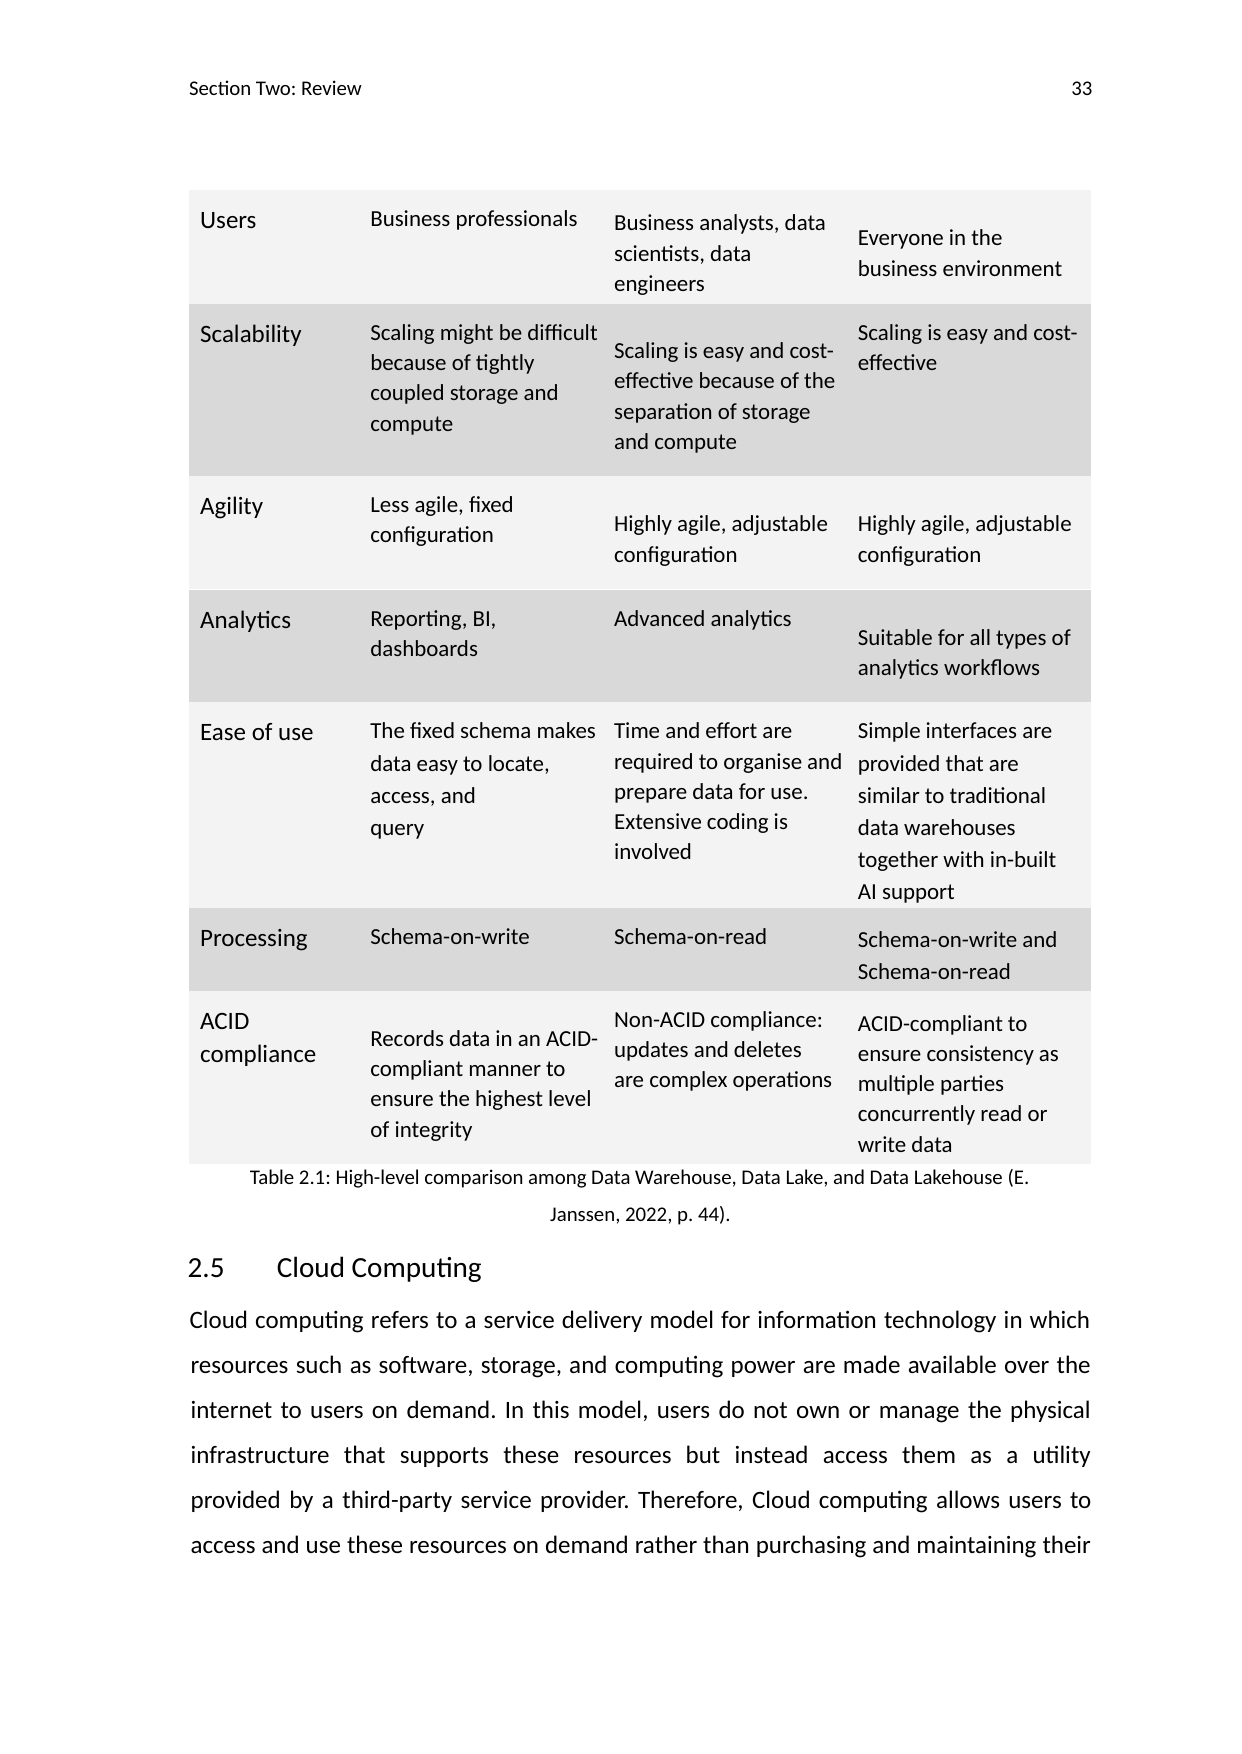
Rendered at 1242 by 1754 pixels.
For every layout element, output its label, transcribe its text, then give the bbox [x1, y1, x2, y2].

table_cell Everyone in the business environment [858, 190, 1091, 304]
table_cell The fixed schema makes data easy to locate, access, and query [370, 702, 614, 908]
table_cell Schema-on-write and Schema-on-read [858, 908, 1091, 991]
table_cell Analytics [189, 590, 370, 702]
table_cell Highly agile, adjustable configuration [858, 476, 1091, 589]
table_cell Agility [189, 476, 370, 589]
table_cell Schema-on-write [370, 908, 614, 991]
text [189, 1304, 1092, 1560]
subtitle 2.5 Cloud Computing [187, 1249, 1092, 1284]
table_cell Schema-on-read [614, 908, 858, 991]
table_cell Time and effort are required to organise and prepare data for use. Extensive coding is involved [614, 702, 858, 908]
table_cell Less agile, fixed configuration [370, 476, 614, 589]
table_cell Highly agile, adjustable configuration [614, 476, 858, 589]
table_cell Users [189, 190, 370, 304]
table_cell Business professionals [370, 190, 614, 304]
text Table 2.1: High-level comparison among Data Warehouse, Data Lake, and Data Lakehouse (E. Janssen, 2022, p. 44). [216, 1164, 1063, 1227]
table_cell Ease of use [189, 702, 370, 908]
table_cell Scaling is easy and cost- effective because of the separation of storage and compute [614, 304, 858, 476]
table_cell Simple interfaces are provided that are similar to traditional data warehouses together with in-built AI support [858, 702, 1091, 908]
table_cell Scalability [189, 304, 370, 476]
table_cell Business analysts, data scientists, data engineers [614, 190, 858, 304]
table_cell ACID compliance [189, 991, 370, 1164]
table_cell Non-ACID compliance: updates and deletes are complex operations [614, 991, 858, 1164]
table_cell Advanced analytics [614, 590, 858, 702]
table_cell Scaling is easy and cost- effective [858, 304, 1091, 476]
table_cell ACID-compliant to ensure consistency as multiple parties concurrently read or write data [858, 991, 1091, 1164]
table_cell Scaling might be difficult because of tightly coupled storage and compute [370, 304, 614, 476]
table_cell Processing [189, 908, 370, 991]
table_cell Records data in an ACID-compliant manner to ensure the highest level of integrity [370, 991, 614, 1164]
table_cell Suitable for all types of analytics workflows [858, 590, 1091, 702]
table_cell Reporting, BI, dashboards [370, 590, 614, 702]
